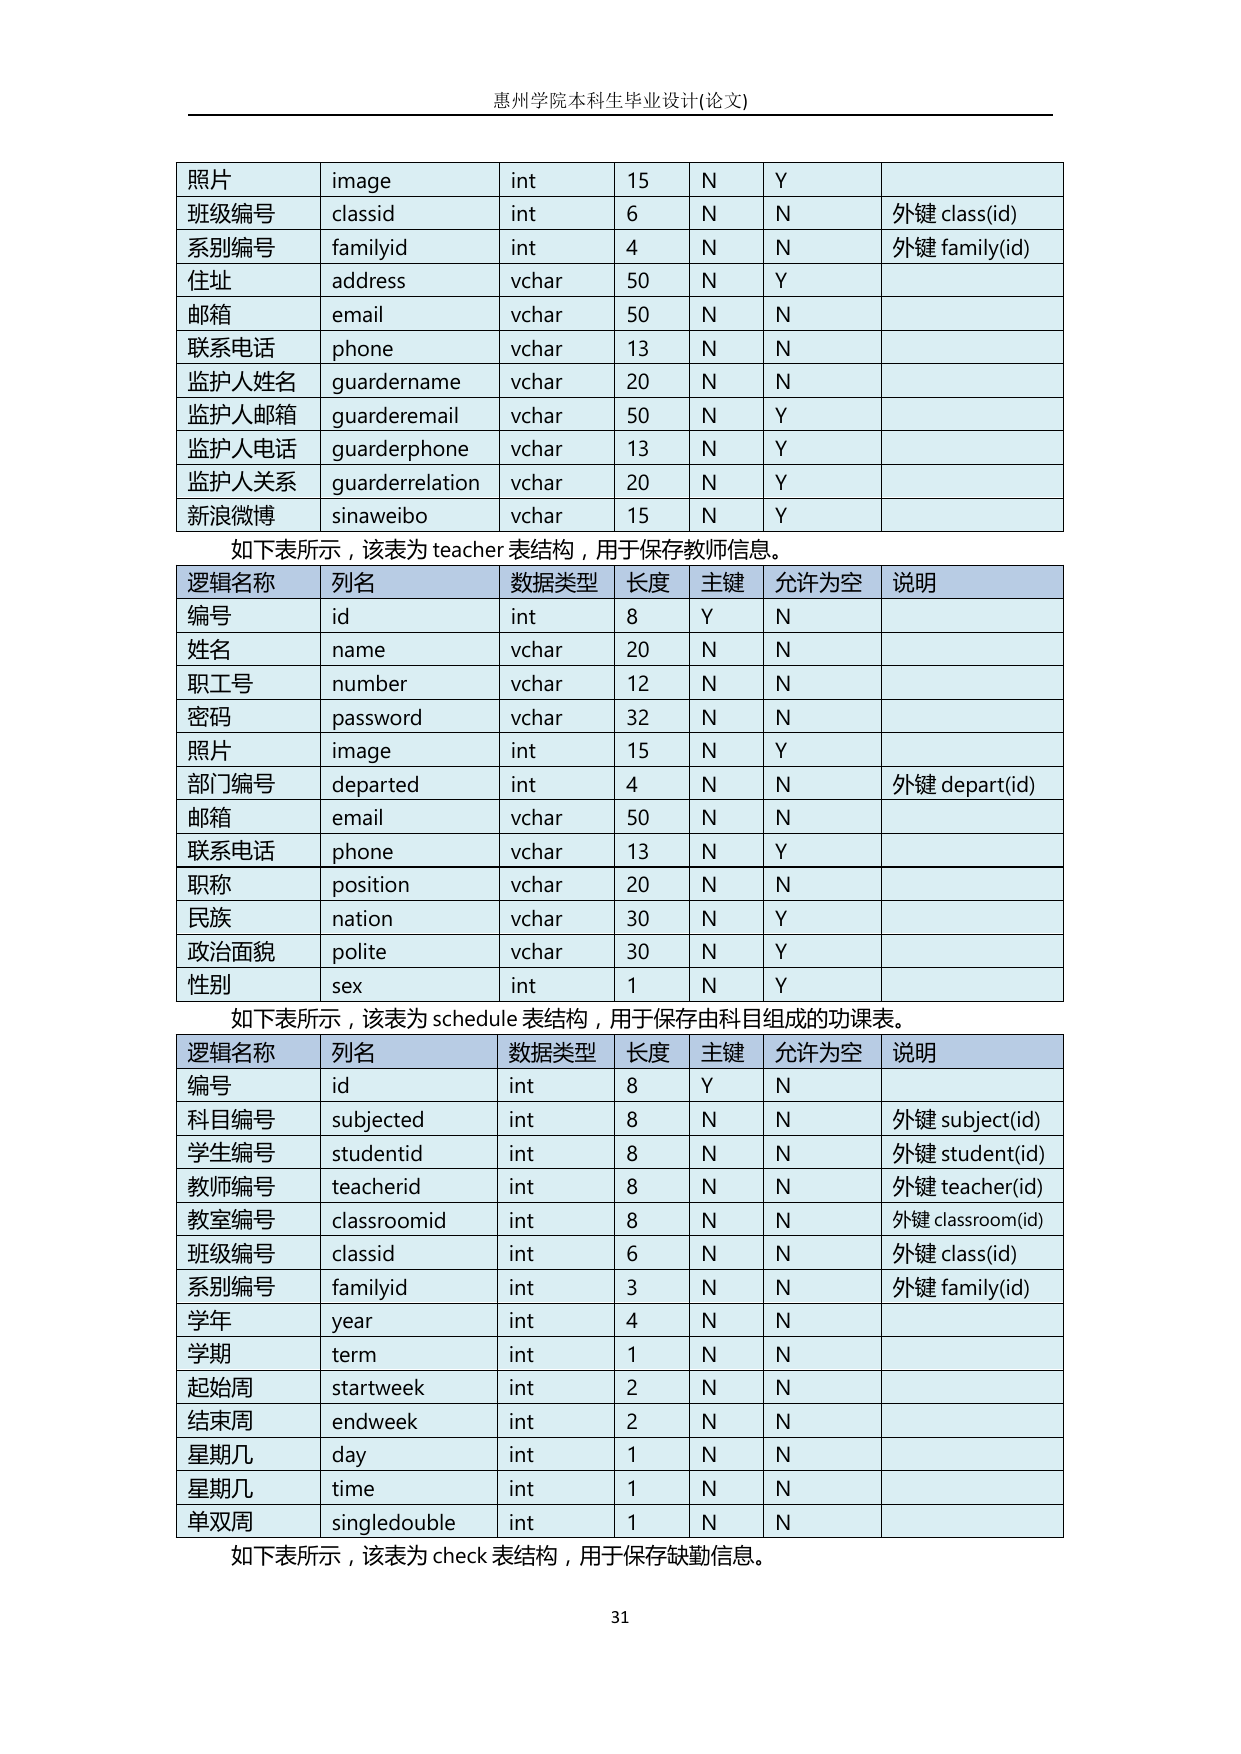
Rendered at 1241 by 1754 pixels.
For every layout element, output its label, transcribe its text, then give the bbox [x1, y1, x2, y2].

table_cell N [764, 868, 881, 900]
table_cell classroomid [321, 1203, 497, 1235]
table_header 允许为空 [764, 566, 881, 598]
table_cell number [321, 666, 499, 699]
table_cell guarderemail [321, 398, 499, 430]
table_cell image [321, 163, 499, 196]
table_cell N [764, 331, 881, 363]
table_cell [882, 1337, 1063, 1369]
table_cell 8 [615, 599, 689, 632]
table_cell int [500, 163, 614, 196]
table_cell N [690, 230, 763, 263]
table_cell familyid [321, 1270, 497, 1302]
table_cell 外键teacher(id) [882, 1169, 1063, 1202]
table_cell [882, 1404, 1063, 1437]
table_cell 外键classroom(id) [882, 1203, 1063, 1235]
table_cell N [690, 1371, 763, 1403]
table_cell vchar [500, 935, 614, 967]
table_cell [882, 163, 1063, 196]
table_cell [882, 264, 1063, 296]
table_cell N [764, 1438, 881, 1470]
table_cell N [690, 431, 763, 464]
table_cell N [690, 364, 763, 397]
table_cell N [690, 465, 763, 497]
table_cell Y [764, 968, 881, 1001]
table_cell N [764, 1169, 881, 1202]
table_cell [882, 666, 1063, 699]
table_cell 新浪微博 [177, 499, 320, 531]
table_cell N [690, 331, 763, 363]
table_cell N [764, 364, 881, 397]
table_cell 1 [615, 1438, 689, 1470]
table_cell 邮箱 [177, 800, 320, 833]
table_cell N [690, 901, 763, 933]
table_cell 2 [615, 1371, 689, 1403]
table_cell [882, 1505, 1063, 1537]
table_cell int [498, 1203, 614, 1235]
table_cell int [498, 1371, 614, 1403]
table_cell [882, 1438, 1063, 1470]
table_cell N [690, 398, 763, 430]
table_cell N [764, 1136, 881, 1168]
table_cell 50 [615, 398, 689, 430]
table_cell int [498, 1337, 614, 1369]
table_cell 星期几 [177, 1471, 320, 1504]
table_cell vchar [500, 264, 614, 296]
table_cell int [498, 1069, 614, 1101]
table_cell N [764, 633, 881, 665]
table_cell 30 [615, 935, 689, 967]
table_cell N [690, 800, 763, 833]
table_header 逻辑名称 [177, 566, 320, 598]
table_cell classid [321, 197, 499, 229]
table_cell vchar [500, 700, 614, 732]
table_cell 50 [615, 800, 689, 833]
table_cell N [764, 1471, 881, 1504]
table_cell 系别编号 [177, 1270, 320, 1302]
table_cell id [321, 1069, 497, 1101]
table_cell vchar [500, 331, 614, 363]
table_cell 30 [615, 901, 689, 933]
table_cell int [498, 1505, 614, 1537]
table_cell N [764, 1337, 881, 1369]
table_cell N [764, 297, 881, 330]
table_cell endweek [321, 1404, 497, 1437]
table_cell N [690, 1438, 763, 1470]
table_cell int [500, 230, 614, 263]
table_cell N [690, 1505, 763, 1537]
table_cell 照片 [177, 163, 320, 196]
table_cell vchar [500, 633, 614, 665]
table_cell 4 [615, 1304, 689, 1336]
table_cell sinaweibo [321, 499, 499, 531]
table_cell N [690, 1270, 763, 1302]
table_cell 20 [615, 364, 689, 397]
table_cell N [690, 633, 763, 665]
table_cell [882, 834, 1063, 866]
table_cell N [690, 264, 763, 296]
table_cell Y [764, 733, 881, 766]
table_cell N [690, 1102, 763, 1135]
table_cell 系别编号 [177, 230, 320, 263]
table_cell [882, 1471, 1063, 1504]
table_cell Y [764, 935, 881, 967]
table_cell int [498, 1169, 614, 1202]
table_cell 8 [615, 1102, 689, 1135]
table_cell 性别 [177, 968, 320, 1001]
table_cell polite [321, 935, 499, 967]
table_cell N [690, 1337, 763, 1369]
table_cell departed [321, 767, 499, 799]
table_cell 姓名 [177, 633, 320, 665]
table_cell [882, 1371, 1063, 1403]
table_cell 外键family(id) [882, 1270, 1063, 1302]
table_header 主键 [690, 1035, 763, 1068]
table_cell 单双周 [177, 1505, 320, 1537]
table_cell int [498, 1404, 614, 1437]
table_cell 1 [615, 1505, 689, 1537]
table_cell N [690, 935, 763, 967]
table_cell 起始周 [177, 1371, 320, 1403]
table_cell 20 [615, 633, 689, 665]
table_cell 外键subject(id) [882, 1102, 1063, 1135]
table_cell 1 [615, 968, 689, 1001]
table_cell 外键student(id) [882, 1136, 1063, 1168]
table_cell guarderrelation [321, 465, 499, 497]
table_cell vchar [500, 868, 614, 900]
table_cell phone [321, 331, 499, 363]
table_cell vchar [500, 398, 614, 430]
table_cell N [690, 968, 763, 1001]
table_cell 32 [615, 700, 689, 732]
table_cell N [764, 1404, 881, 1437]
table_header 逻辑名称 [177, 1035, 320, 1068]
table_cell year [321, 1304, 497, 1336]
table_cell position [321, 868, 499, 900]
table_cell N [690, 1404, 763, 1437]
table_cell 15 [615, 163, 689, 196]
table_cell N [690, 1304, 763, 1336]
table_cell subjected [321, 1102, 497, 1135]
table_cell [882, 800, 1063, 833]
table_header 说明 [882, 1035, 1063, 1068]
table_cell vchar [500, 834, 614, 866]
table_cell Y [764, 264, 881, 296]
table_cell N [764, 599, 881, 632]
table_cell 12 [615, 666, 689, 699]
table_cell N [764, 1505, 881, 1537]
table_cell 科目编号 [177, 1102, 320, 1135]
table_cell 班级编号 [177, 197, 320, 229]
table_cell 住址 [177, 264, 320, 296]
table_cell 3 [615, 1270, 689, 1302]
table_cell password [321, 700, 499, 732]
table_cell 结束周 [177, 1404, 320, 1437]
table_cell 职工号 [177, 666, 320, 699]
table_cell N [764, 1270, 881, 1302]
table_cell singledouble [321, 1505, 497, 1537]
table_cell Y [764, 499, 881, 531]
table_cell [882, 935, 1063, 967]
table_cell 学年 [177, 1304, 320, 1336]
table_cell vchar [500, 431, 614, 464]
table_cell [882, 733, 1063, 766]
table_header 允许为空 [764, 1035, 881, 1068]
table_cell term [321, 1337, 497, 1369]
table_cell Y [764, 901, 881, 933]
table_cell 学生编号 [177, 1136, 320, 1168]
table_cell 监护人姓名 [177, 364, 320, 397]
table_cell int [498, 1270, 614, 1302]
table_header 列名 [321, 1035, 497, 1068]
table_cell 13 [615, 431, 689, 464]
table_cell 编号 [177, 599, 320, 632]
table_cell N [690, 666, 763, 699]
table_cell 6 [615, 197, 689, 229]
table_cell 2 [615, 1404, 689, 1437]
table_cell Y [764, 834, 881, 866]
table_cell N [690, 733, 763, 766]
table_cell int [498, 1236, 614, 1269]
table_cell address [321, 264, 499, 296]
table_cell 4 [615, 767, 689, 799]
table_cell vchar [500, 666, 614, 699]
table_cell [882, 499, 1063, 531]
table_cell 外键family(id) [882, 230, 1063, 263]
table_cell 政治面貌 [177, 935, 320, 967]
table_cell N [764, 1236, 881, 1269]
table_cell [882, 633, 1063, 665]
table_cell N [690, 163, 763, 196]
table_cell N [764, 1371, 881, 1403]
table_cell N [764, 1069, 881, 1101]
table_header 长度 [615, 566, 689, 598]
table_cell 20 [615, 868, 689, 900]
table_cell 20 [615, 465, 689, 497]
table_cell [882, 398, 1063, 430]
table_cell N [690, 297, 763, 330]
text 如下表所示，该表为check表结构，用于保存缺勤信息。 [187, 1538, 1053, 1571]
table_cell [882, 901, 1063, 933]
table_cell N [764, 1102, 881, 1135]
table_cell [882, 968, 1063, 1001]
table_cell 教师编号 [177, 1169, 320, 1202]
table_cell familyid [321, 230, 499, 263]
table_cell 教室编号 [177, 1203, 320, 1235]
table_cell day [321, 1438, 497, 1470]
table_cell Y [764, 163, 881, 196]
table_cell 民族 [177, 901, 320, 933]
table_cell 1 [615, 1471, 689, 1504]
table_cell 星期几 [177, 1438, 320, 1470]
table_cell N [764, 1304, 881, 1336]
table_cell [882, 364, 1063, 397]
table_cell studentid [321, 1136, 497, 1168]
table_cell N [764, 230, 881, 263]
table_cell vchar [500, 499, 614, 531]
table_cell classid [321, 1236, 497, 1269]
table_cell N [690, 767, 763, 799]
table_header 数据类型 [498, 1035, 614, 1068]
table_cell N [690, 1236, 763, 1269]
table_cell 编号 [177, 1069, 320, 1101]
table_cell N [764, 700, 881, 732]
table_cell N [690, 700, 763, 732]
table_cell 15 [615, 499, 689, 531]
table_cell int [500, 968, 614, 1001]
table_cell 6 [615, 1236, 689, 1269]
table_cell phone [321, 834, 499, 866]
table_cell N [690, 1471, 763, 1504]
table_cell guarderphone [321, 431, 499, 464]
table_cell N [764, 767, 881, 799]
table_cell [882, 431, 1063, 464]
table_cell N [690, 1169, 763, 1202]
table_cell vchar [500, 297, 614, 330]
table_cell [882, 1069, 1063, 1101]
table_cell N [690, 868, 763, 900]
table_cell N [690, 834, 763, 866]
table_cell [882, 700, 1063, 732]
table_cell 职称 [177, 868, 320, 900]
table_cell [882, 465, 1063, 497]
table_cell 4 [615, 230, 689, 263]
table_cell 15 [615, 733, 689, 766]
table_header 长度 [615, 1035, 689, 1068]
table_cell int [498, 1136, 614, 1168]
table_cell time [321, 1471, 497, 1504]
table_cell int [500, 767, 614, 799]
table_cell Y [690, 1069, 763, 1101]
table_cell 邮箱 [177, 297, 320, 330]
table_cell 1 [615, 1337, 689, 1369]
table_cell 监护人电话 [177, 431, 320, 464]
text 如下表所示，该表为teacher表结构，用于保存教师信息。 [187, 532, 1053, 564]
table_cell [882, 868, 1063, 900]
table_header 数据类型 [500, 566, 614, 598]
table_cell 联系电话 [177, 331, 320, 363]
table_cell N [690, 1203, 763, 1235]
table_cell [882, 599, 1063, 632]
table_cell 监护人邮箱 [177, 398, 320, 430]
table_cell startweek [321, 1371, 497, 1403]
table_cell int [500, 599, 614, 632]
table_cell image [321, 733, 499, 766]
table_cell 8 [615, 1169, 689, 1202]
table_cell Y [764, 431, 881, 464]
table_cell 50 [615, 297, 689, 330]
table_cell [882, 1304, 1063, 1336]
table_cell name [321, 633, 499, 665]
table_cell N [690, 499, 763, 531]
table_cell 外键class(id) [882, 1236, 1063, 1269]
table_cell guardername [321, 364, 499, 397]
table_cell email [321, 297, 499, 330]
table_cell int [498, 1102, 614, 1135]
table_cell vchar [500, 465, 614, 497]
table_cell vchar [500, 364, 614, 397]
table_header 说明 [882, 566, 1063, 598]
table_cell id [321, 599, 499, 632]
table_cell 照片 [177, 733, 320, 766]
table_cell N [690, 1136, 763, 1168]
table_cell 50 [615, 264, 689, 296]
table_cell sex [321, 968, 499, 1001]
table_header 列名 [321, 566, 499, 598]
table_cell vchar [500, 800, 614, 833]
table_cell 8 [615, 1203, 689, 1235]
table_cell teacherid [321, 1169, 497, 1202]
text 如下表所示，该表为schedule表结构，用于保存由科目组成的功课表。 [187, 1002, 1053, 1034]
table_cell nation [321, 901, 499, 933]
table_cell Y [764, 465, 881, 497]
table_cell int [500, 197, 614, 229]
table_cell 8 [615, 1136, 689, 1168]
table_cell 13 [615, 834, 689, 866]
table_cell int [498, 1471, 614, 1504]
table_header 主键 [690, 566, 763, 598]
table_cell 联系电话 [177, 834, 320, 866]
table_cell Y [764, 398, 881, 430]
table_cell 外键class(id) [882, 197, 1063, 229]
table_cell Y [690, 599, 763, 632]
table_cell N [690, 197, 763, 229]
table_cell 班级编号 [177, 1236, 320, 1269]
table_cell int [498, 1438, 614, 1470]
table_cell N [764, 1203, 881, 1235]
table_cell N [764, 800, 881, 833]
table_cell 学期 [177, 1337, 320, 1369]
table_cell [882, 331, 1063, 363]
table_cell 部门编号 [177, 767, 320, 799]
table_cell email [321, 800, 499, 833]
table_cell 外键depart(id) [882, 767, 1063, 799]
table_cell 密码 [177, 700, 320, 732]
table_cell 13 [615, 331, 689, 363]
table_cell 8 [615, 1069, 689, 1101]
table_cell N [764, 666, 881, 699]
table_cell N [764, 197, 881, 229]
table_cell vchar [500, 901, 614, 933]
table_cell [882, 297, 1063, 330]
table_cell int [498, 1304, 614, 1336]
table_cell int [500, 733, 614, 766]
table_cell 监护人关系 [177, 465, 320, 497]
